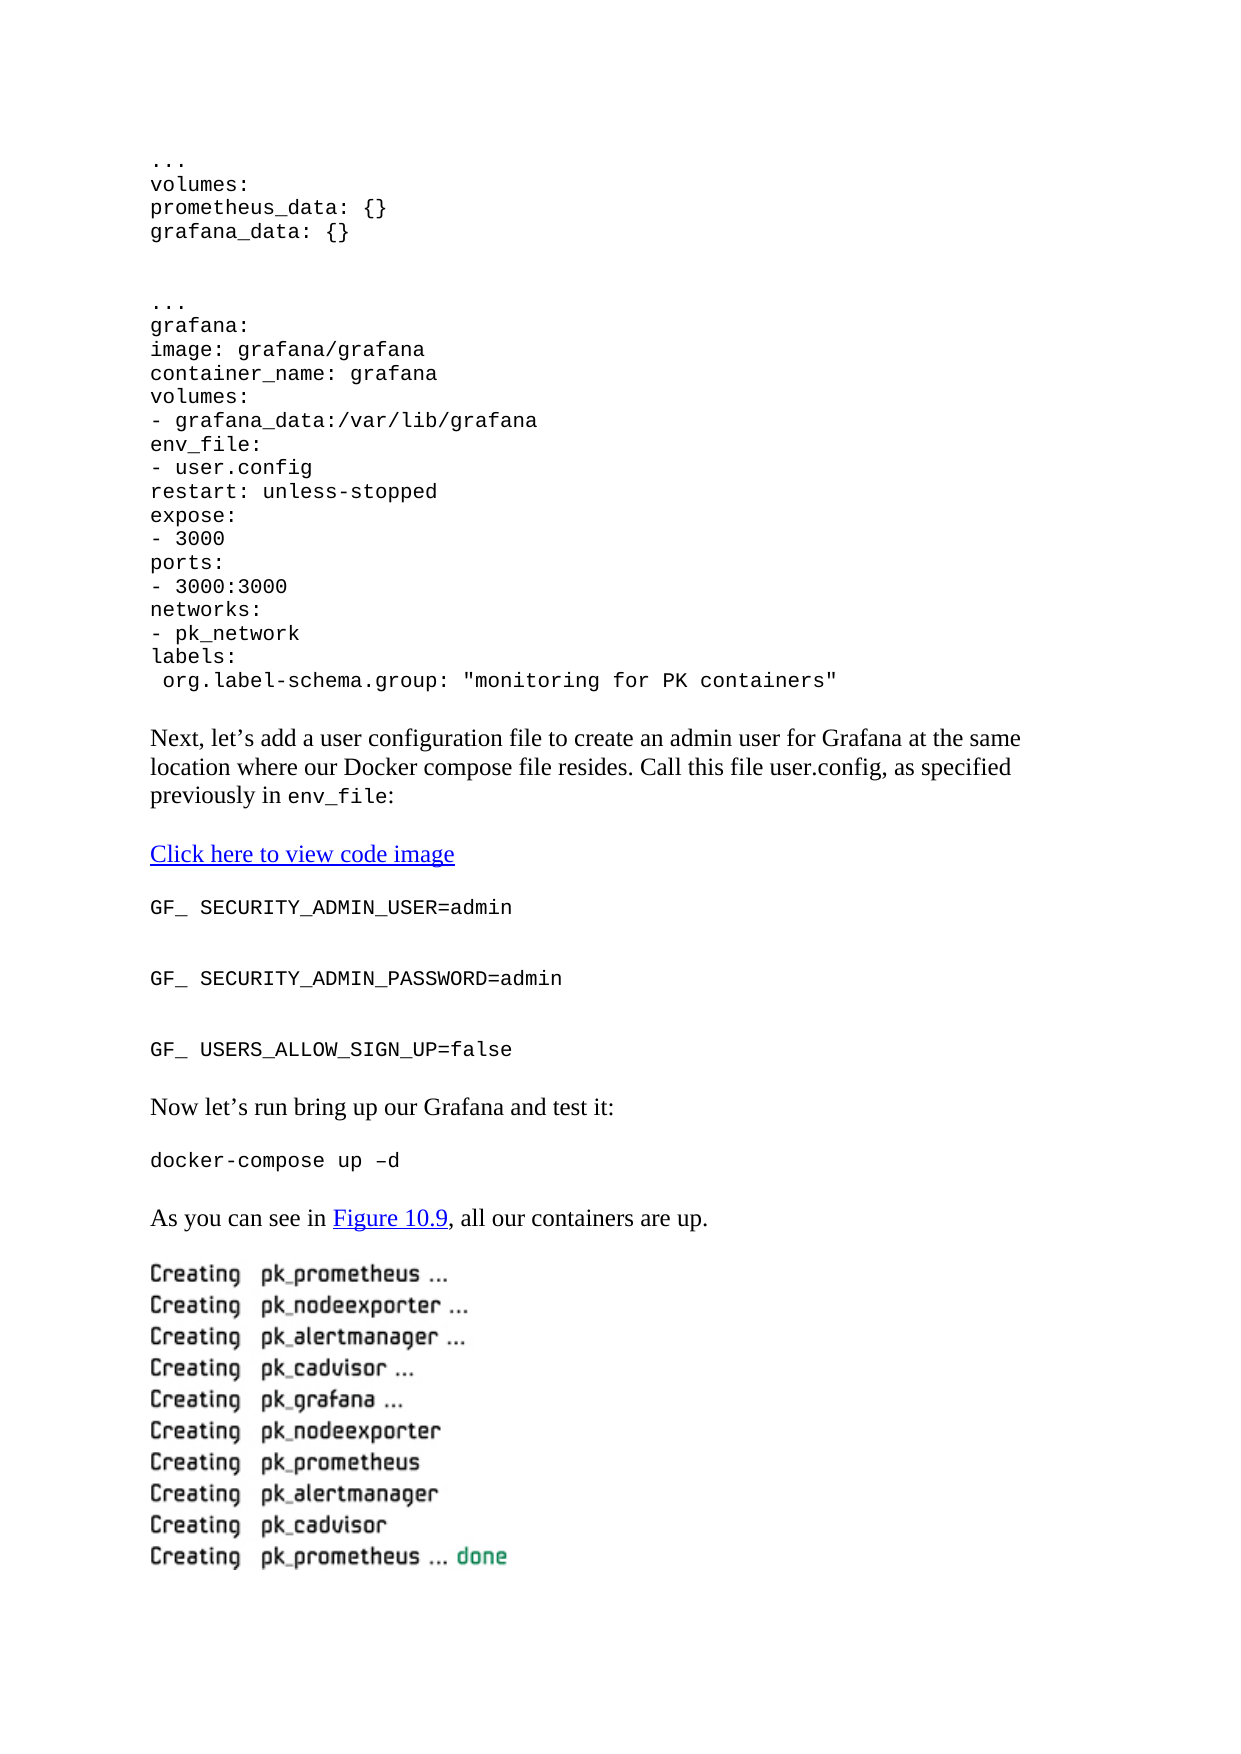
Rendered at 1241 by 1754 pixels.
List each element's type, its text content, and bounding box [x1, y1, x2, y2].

text expose: [150, 505, 1090, 528]
text env_file: [150, 434, 1090, 457]
text - 3000:3000 [150, 576, 1090, 599]
text ... [150, 150, 1090, 174]
text As you can see in Figure 10.9, all our containers are up. [150, 1203, 1090, 1231]
text image: grafana/grafana [150, 339, 1090, 363]
text networks: [150, 599, 1090, 623]
text - user.config [150, 457, 1090, 481]
text grafana_data: {} [150, 221, 1090, 244]
text - 3000 [150, 528, 1090, 552]
text Next, let’s add a user configuration file to create an admin user for Grafana at the same location where our Docker compose file resides. Call this file user.config, as specified previously in env_file: [150, 723, 1090, 810]
text ... [150, 292, 1090, 316]
text container_name: grafana [150, 363, 1090, 386]
text ports: [150, 552, 1090, 576]
text volumes: [150, 174, 1090, 197]
text GF_ USERS_ALLOW_SIGN_UP=false [150, 1039, 1090, 1063]
text org.label-schema.group: "monitoring for PK containers" [150, 670, 1090, 694]
text - pk_network [150, 623, 1090, 647]
text Click here to view code image [150, 839, 1090, 868]
picture [150, 1260, 508, 1570]
text GF_ SECURITY_ADMIN_USER=admin [150, 897, 1090, 921]
text - grafana_data:/var/lib/grafana [150, 410, 1090, 434]
text GF_ SECURITY_ADMIN_PASSWORD=admin [150, 968, 1090, 992]
text docker-compose up –d [150, 1150, 1090, 1173]
text volumes: [150, 386, 1090, 410]
text grafana: [150, 316, 1090, 339]
text labels: [150, 647, 1090, 670]
text Now let’s run bring up our Grafana and test it: [150, 1092, 1090, 1121]
text restart: unless-stopped [150, 481, 1090, 505]
text prometheus_data: {} [150, 197, 1090, 221]
